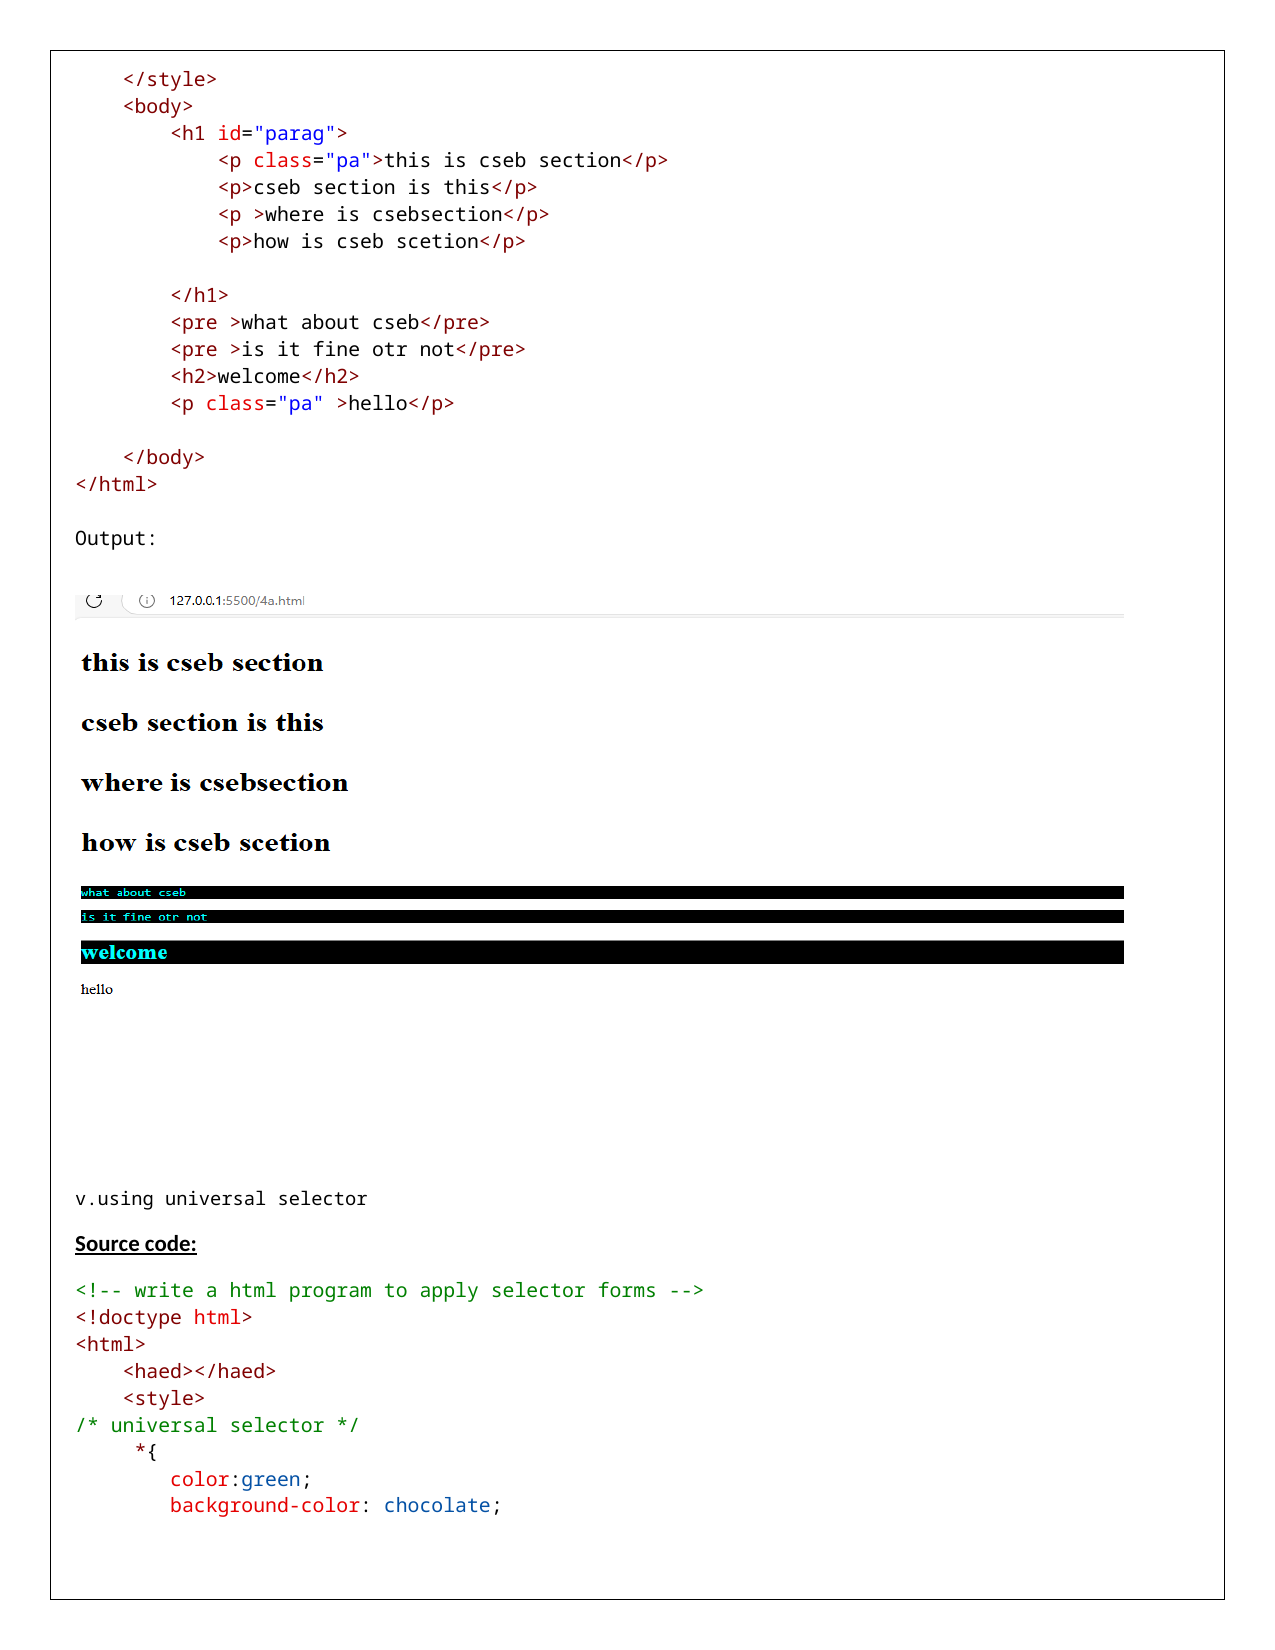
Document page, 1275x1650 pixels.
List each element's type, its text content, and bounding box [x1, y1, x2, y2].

text <pre >is it fine otr not</pre> [75, 335, 1125, 362]
text </h1> [75, 281, 1125, 308]
picture [75, 595, 1124, 1034]
text <p>cseb section is this</p> [75, 173, 1125, 200]
text Source code: [75, 1229, 1125, 1257]
text /* universal selector */ [75, 1411, 1125, 1438]
text v.using universal selector [75, 1185, 1125, 1210]
text <p class="pa">this is cseb section</p> [75, 146, 1125, 173]
text *{ [75, 1438, 1125, 1465]
text <!doctype html> [75, 1303, 1125, 1330]
text </style> [75, 66, 1125, 92]
text <h1 id="parag"> [75, 119, 1125, 146]
text <style> [75, 1384, 1125, 1411]
text <html> [75, 1330, 1125, 1357]
text <h2>welcome</h2> [75, 362, 1125, 389]
text <!-- write a html program to apply selector forms --> [75, 1276, 1125, 1303]
text </html> [75, 470, 1125, 497]
text color:green; [75, 1465, 1125, 1492]
text </body> [75, 443, 1125, 470]
text <body> [75, 92, 1125, 119]
text <pre >what about cseb</pre> [75, 308, 1125, 335]
text <p >where is csebsection</p> [75, 200, 1125, 227]
text <p class="pa" >hello</p> [75, 389, 1125, 416]
text Output: [75, 524, 1125, 551]
text background-color: chocolate; [75, 1492, 1125, 1519]
text <p>how is cseb scetion</p> [75, 227, 1125, 254]
text <haed></haed> [75, 1357, 1125, 1384]
